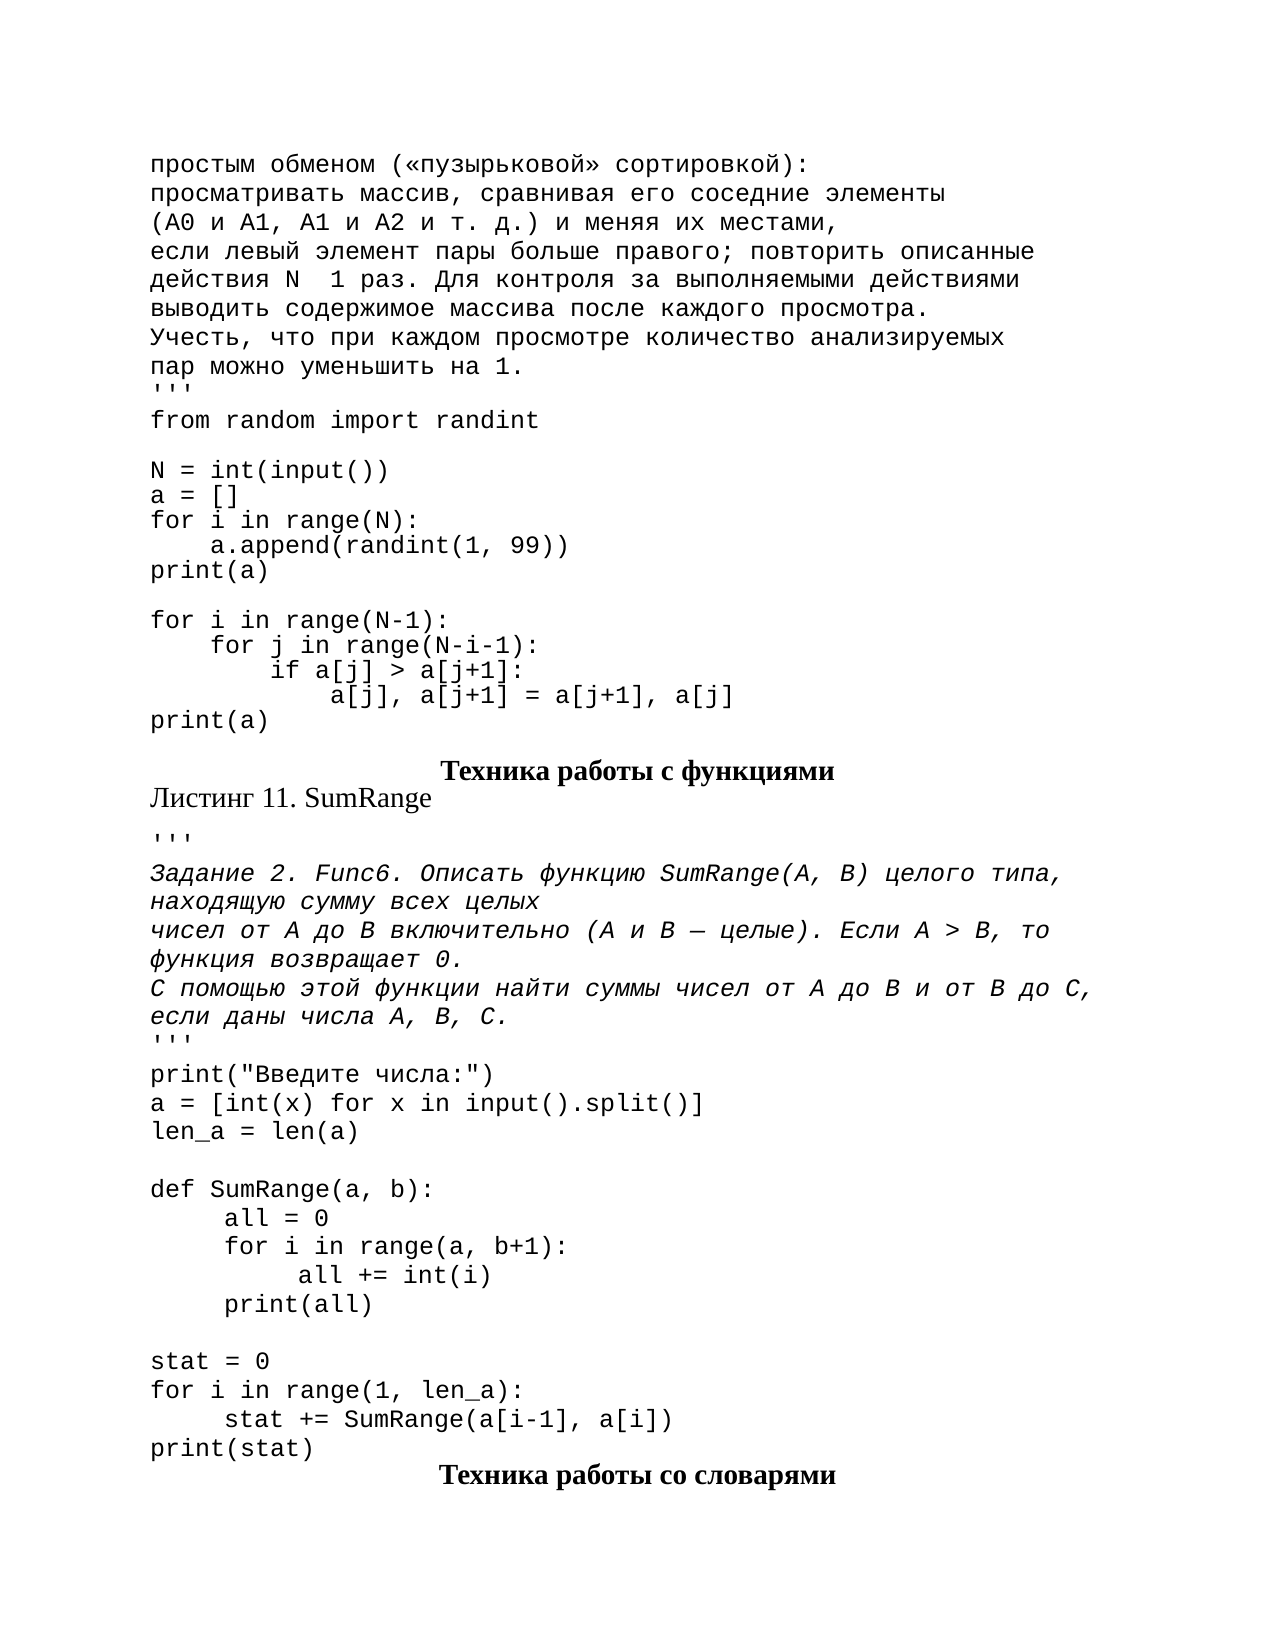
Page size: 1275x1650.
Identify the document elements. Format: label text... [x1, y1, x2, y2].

text ''' [150, 1031, 1125, 1059]
text пар можно уменьшить на 1. [150, 351, 1125, 380]
text Техника работы со словарями [150, 1462, 1125, 1491]
text Учесть, что при каждом просмотре количество анализируемых [150, 322, 1125, 351]
text простым обменом («пузырьковой» сортировкой): [150, 150, 1125, 179]
text ''' [150, 829, 1125, 858]
text выводить содержимое массива после каждого просмотра. [150, 294, 1125, 322]
text print("Введите числа:") a = [int(x) for x in input().split()] len_a = len(a) def SumRange(a, b): all = 0 for i in range(a, b+1): all += int(i) print(all) stat = 0 for i in range(1, len_a): stat += SumRange(a[i-1], a[i]) print(stat) [150, 1059, 1125, 1462]
text (A0 и A1, A1 и A2 и т. д.) и меняя их местами, [150, 207, 1125, 236]
text from random import randint N = int(input()) a = [] for i in range(N): a.append(randint(1, 99)) print(a) for i in range(N-1): for j in range(N-i-1): if a[j] > a[j+1]: a[j], a[j+1] = a[j+1], a[j] print(a) [150, 409, 1125, 734]
text ''' [150, 380, 1125, 409]
text просматривать массив, сравнивая его соседние элементы [150, 179, 1125, 207]
text Техника работы с функциями [150, 759, 1125, 786]
text Задание 2. Func6. Описать функцию SumRange(A, B) целого типа, находящую сумму всех целых чисел от A до B включительно (A и B — целые). Если A > B, то функция возвращает 0. С помощью этой функции найти суммы чисел от A до B и от B до C, если даны числа A, B, C. [150, 858, 1125, 1031]
text действия N 1 раз. Для контроля за выполняемыми действиями [150, 265, 1125, 294]
text Листинг 11. SumRange [150, 786, 1125, 813]
text если левый элемент пары больше правого; повторить описанные [150, 236, 1125, 265]
